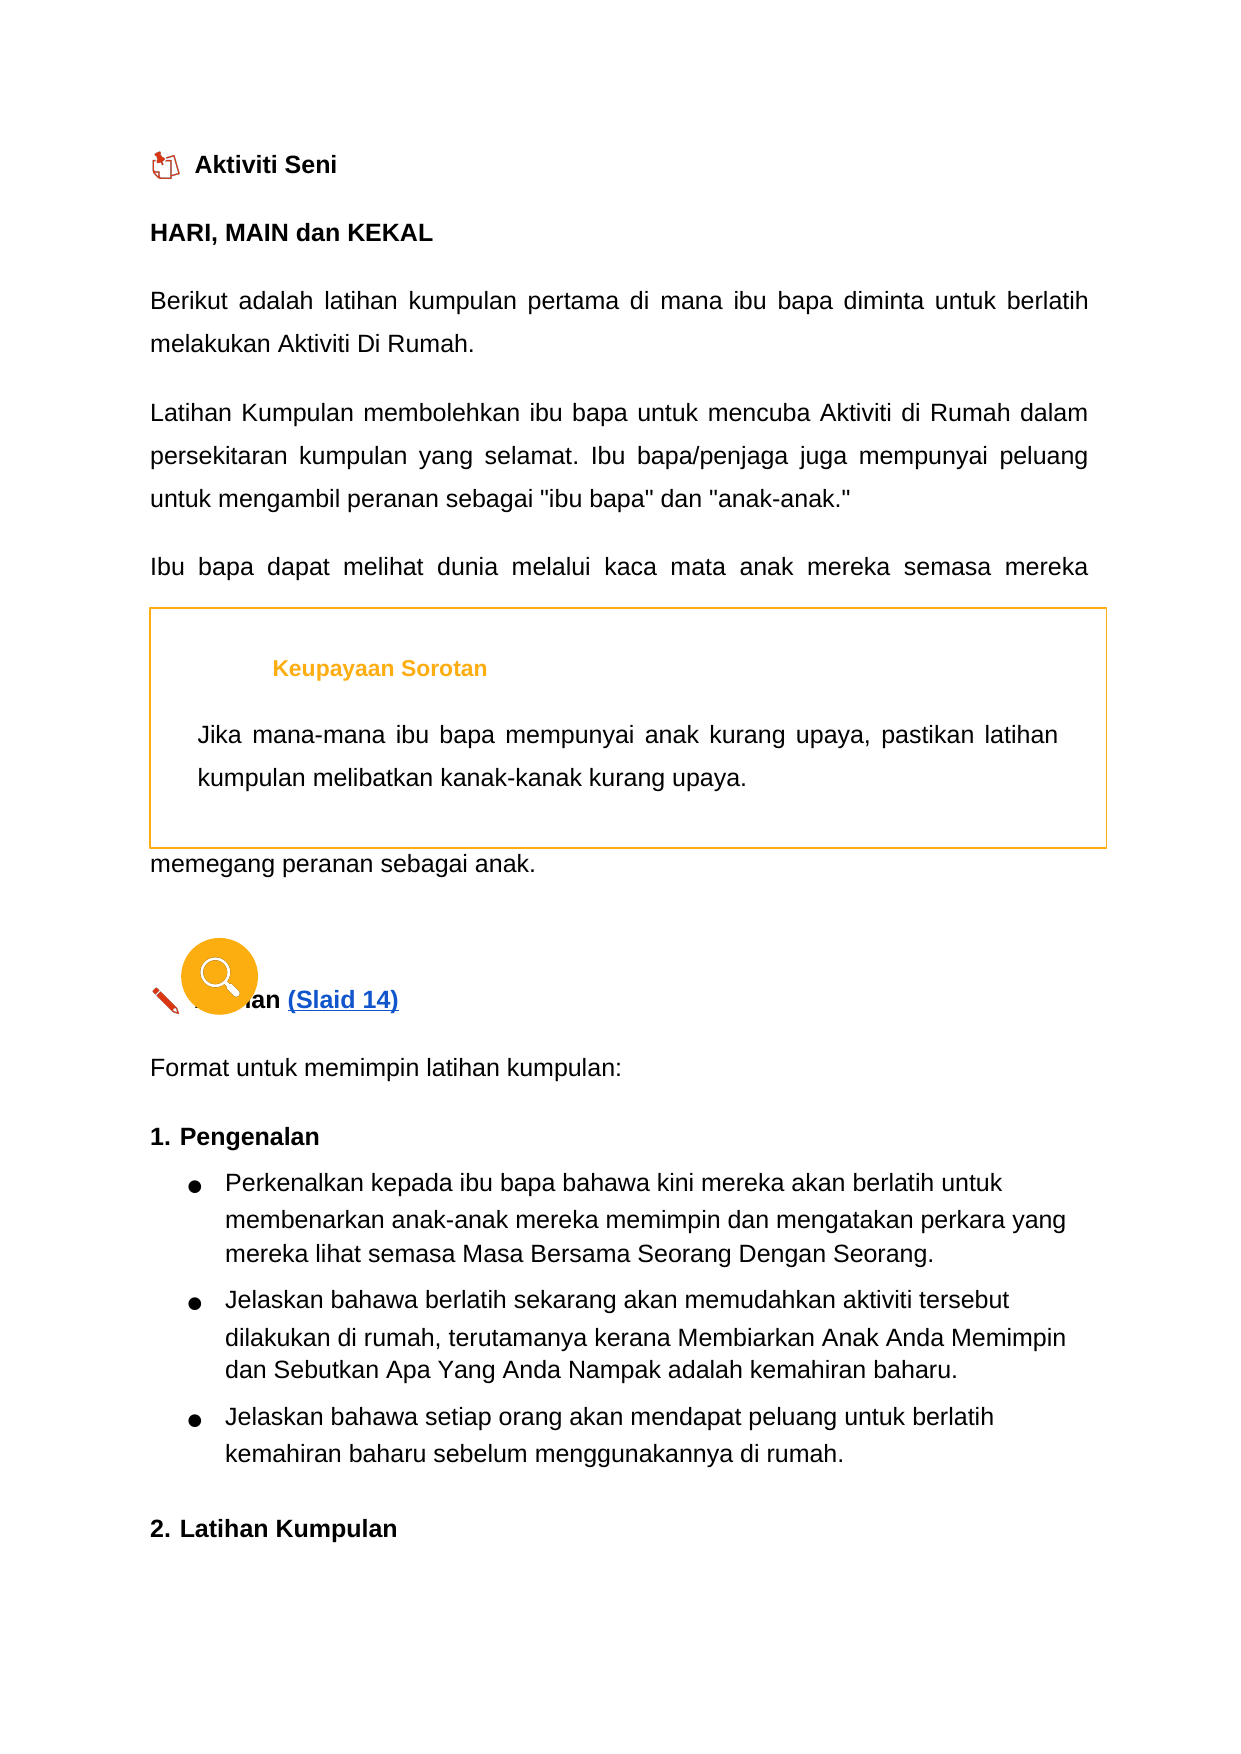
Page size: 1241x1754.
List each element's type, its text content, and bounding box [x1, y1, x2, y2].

text Ibu bapa dapat melihat dunia melalui kaca mata anak mereka semasa mereka memegang peranan sebagai anak. [150, 849, 1090, 878]
picture [150, 150, 182, 182]
text Berikut adalah latihan kumpulan pertama di mana ibu bapa diminta untuk berlatih melakukan Aktiviti Di Rumah. [150, 286, 1090, 358]
list Latihan Kumpulan [150, 1514, 1090, 1542]
picture [196, 953, 244, 1001]
list Pengenalan [150, 1122, 1090, 1150]
text Arahan (Slaid 14) [231, 985, 1090, 1014]
text Aktiviti Seni [194, 150, 1090, 179]
text Ibu bapa dapat melihat dunia melalui kaca mata anak mereka semasa mereka memegang peranan sebagai anak. [151, 609, 1090, 847]
list Jelaskan bahawa setiap orang akan mendapat peluang untuk berlatih kemahiran baharu sebelum menggunakannya di rumah. [187, 1401, 1090, 1468]
picture [150, 985, 182, 1017]
text HARI, MAIN dan KEKAL [150, 218, 1090, 247]
list Jelaskan bahawa berlatih sekarang akan memudahkan aktiviti tersebut dilakukan di rumah, terutamanya kerana Membiarkan Anak Anda Memimpin dan Sebutkan Apa Yang Anda Nampak adalah kemahiran baharu. [187, 1284, 1090, 1384]
text Format untuk memimpin latihan kumpulan: [150, 1053, 1090, 1082]
text Latihan Kumpulan membolehkan ibu bapa untuk mencuba Aktiviti di Rumah dalam persekitaran kumpulan yang selamat. Ibu bapa/penjaga juga mempunyai peluang untuk mengambil peranan sebagai "ibu bapa" dan "anak-anak." [150, 397, 1090, 512]
text Ibu bapa dapat melihat dunia melalui kaca mata anak mereka semasa mereka memegang peranan sebagai anak. [150, 552, 1090, 607]
list Perkenalkan kepada ibu bapa bahawa kini mereka akan berlatih untuk membenarkan anak-anak mereka memimpin dan mengatakan perkara yang mereka lihat semasa Masa Bersama Seorang Dengan Seorang. [187, 1167, 1090, 1267]
